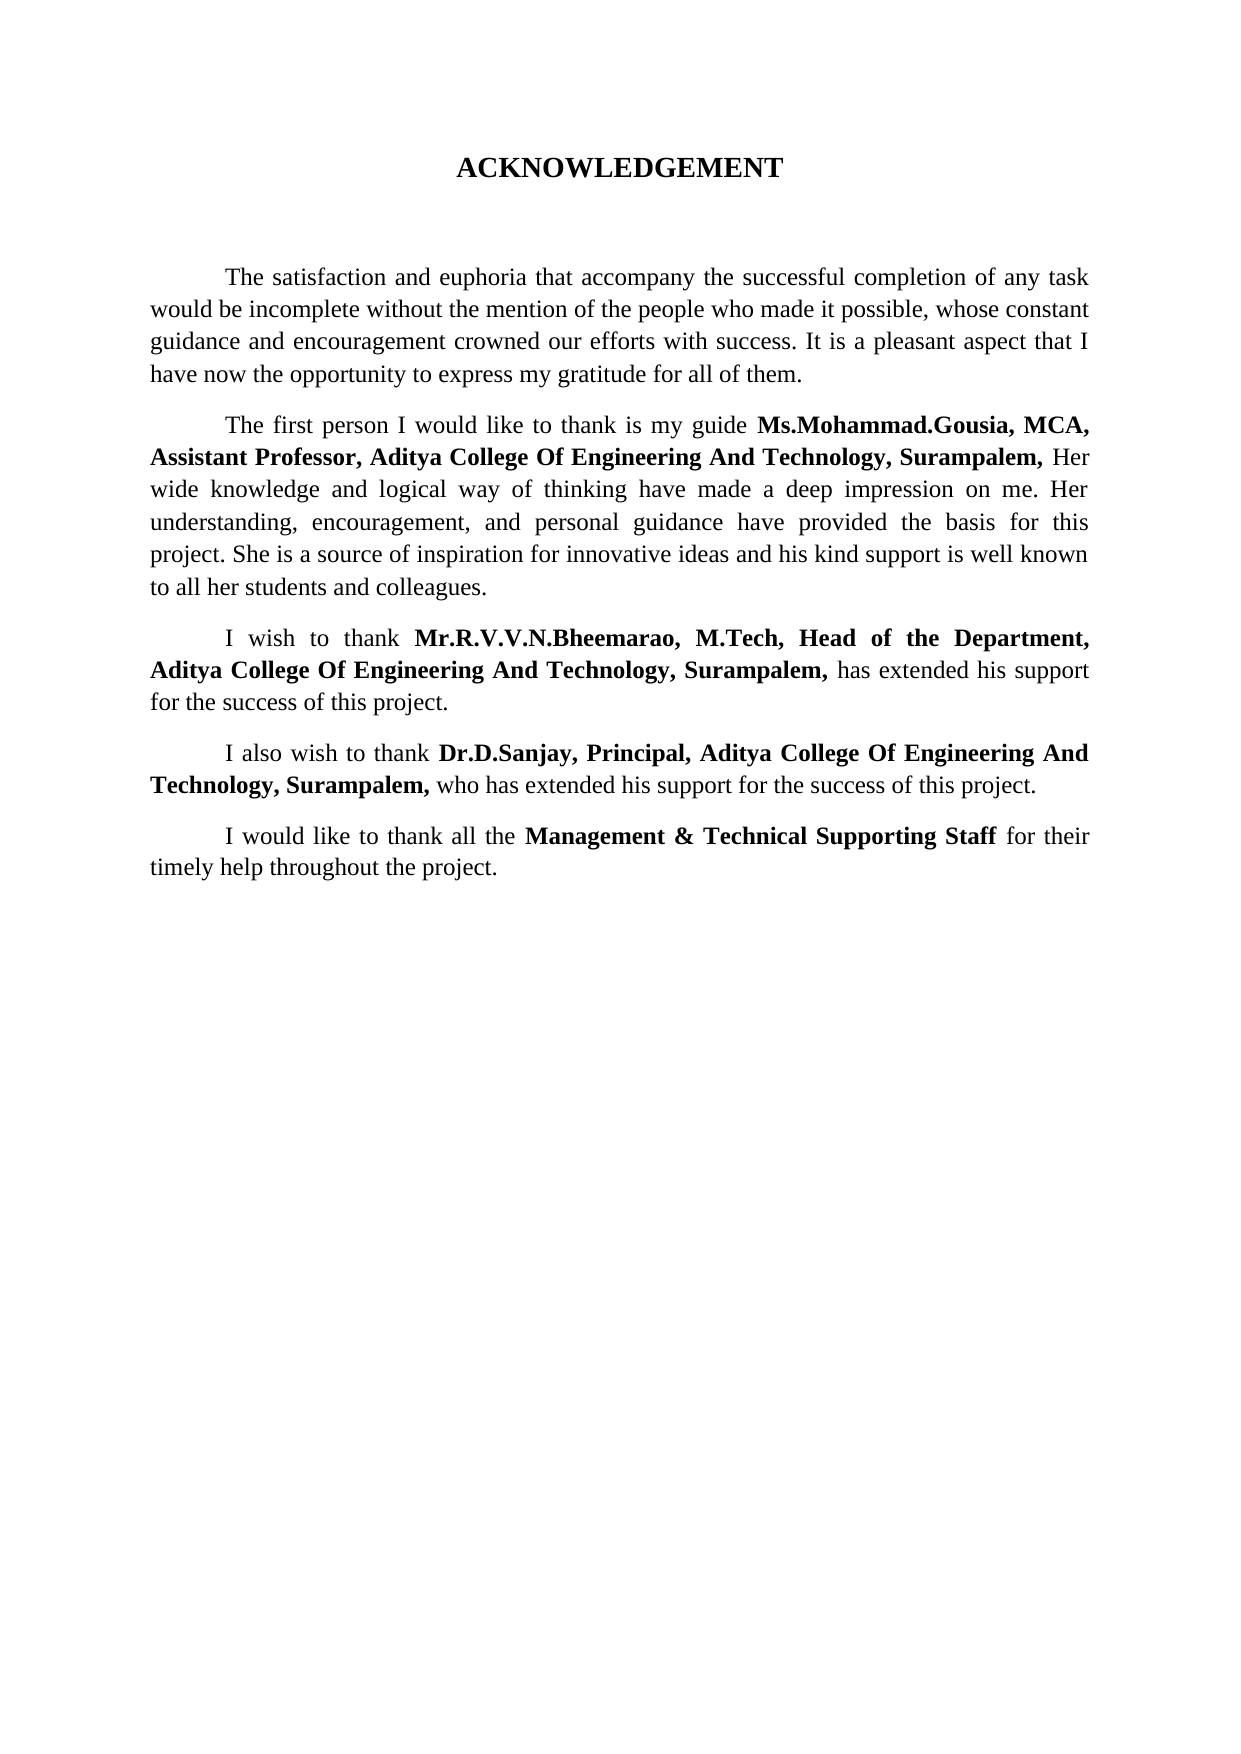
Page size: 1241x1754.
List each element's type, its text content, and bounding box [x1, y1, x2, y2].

text The first person I would like to thank is my guide Ms.Mohammad.Gousia, MCA, Assistant Professor, Aditya College Of Engineering And Technology, Surampalem, Her wide knowledge and logical way of thinking have made a deep impression on me. Her understanding, encouragement, and personal guidance have provided the basis for this project. She is a source of inspiration for innovative ideas and his kind support is well known to all her students and colleagues. [150, 410, 1089, 601]
text I also wish to thank Dr.D.Sanjay, Principal, Aditya College Of Engineering And Technology, Surampalem, who has extended his support for the success of this project. [150, 738, 1089, 799]
text I wish to thank Mr.R.V.V.N.Bheemarao, M.Tech, Head of the Department, Aditya College Of Engineering And Technology, Surampalem, has extended his support for the success of this project. [150, 623, 1089, 716]
text ACKNOWLEDGEMENT [150, 150, 1089, 183]
text I would like to thank all the Management & Technical Supporting Staff for their timely help throughout the project. [150, 821, 1089, 881]
text The satisfaction and euphoria that accompany the successful completion of any task would be incomplete without the mention of the people who made it possible, whose constant guidance and encouragement crowned our efforts with success. It is a pleasant aspect that I have now the opportunity to express my gratitude for all of them. [150, 262, 1089, 387]
